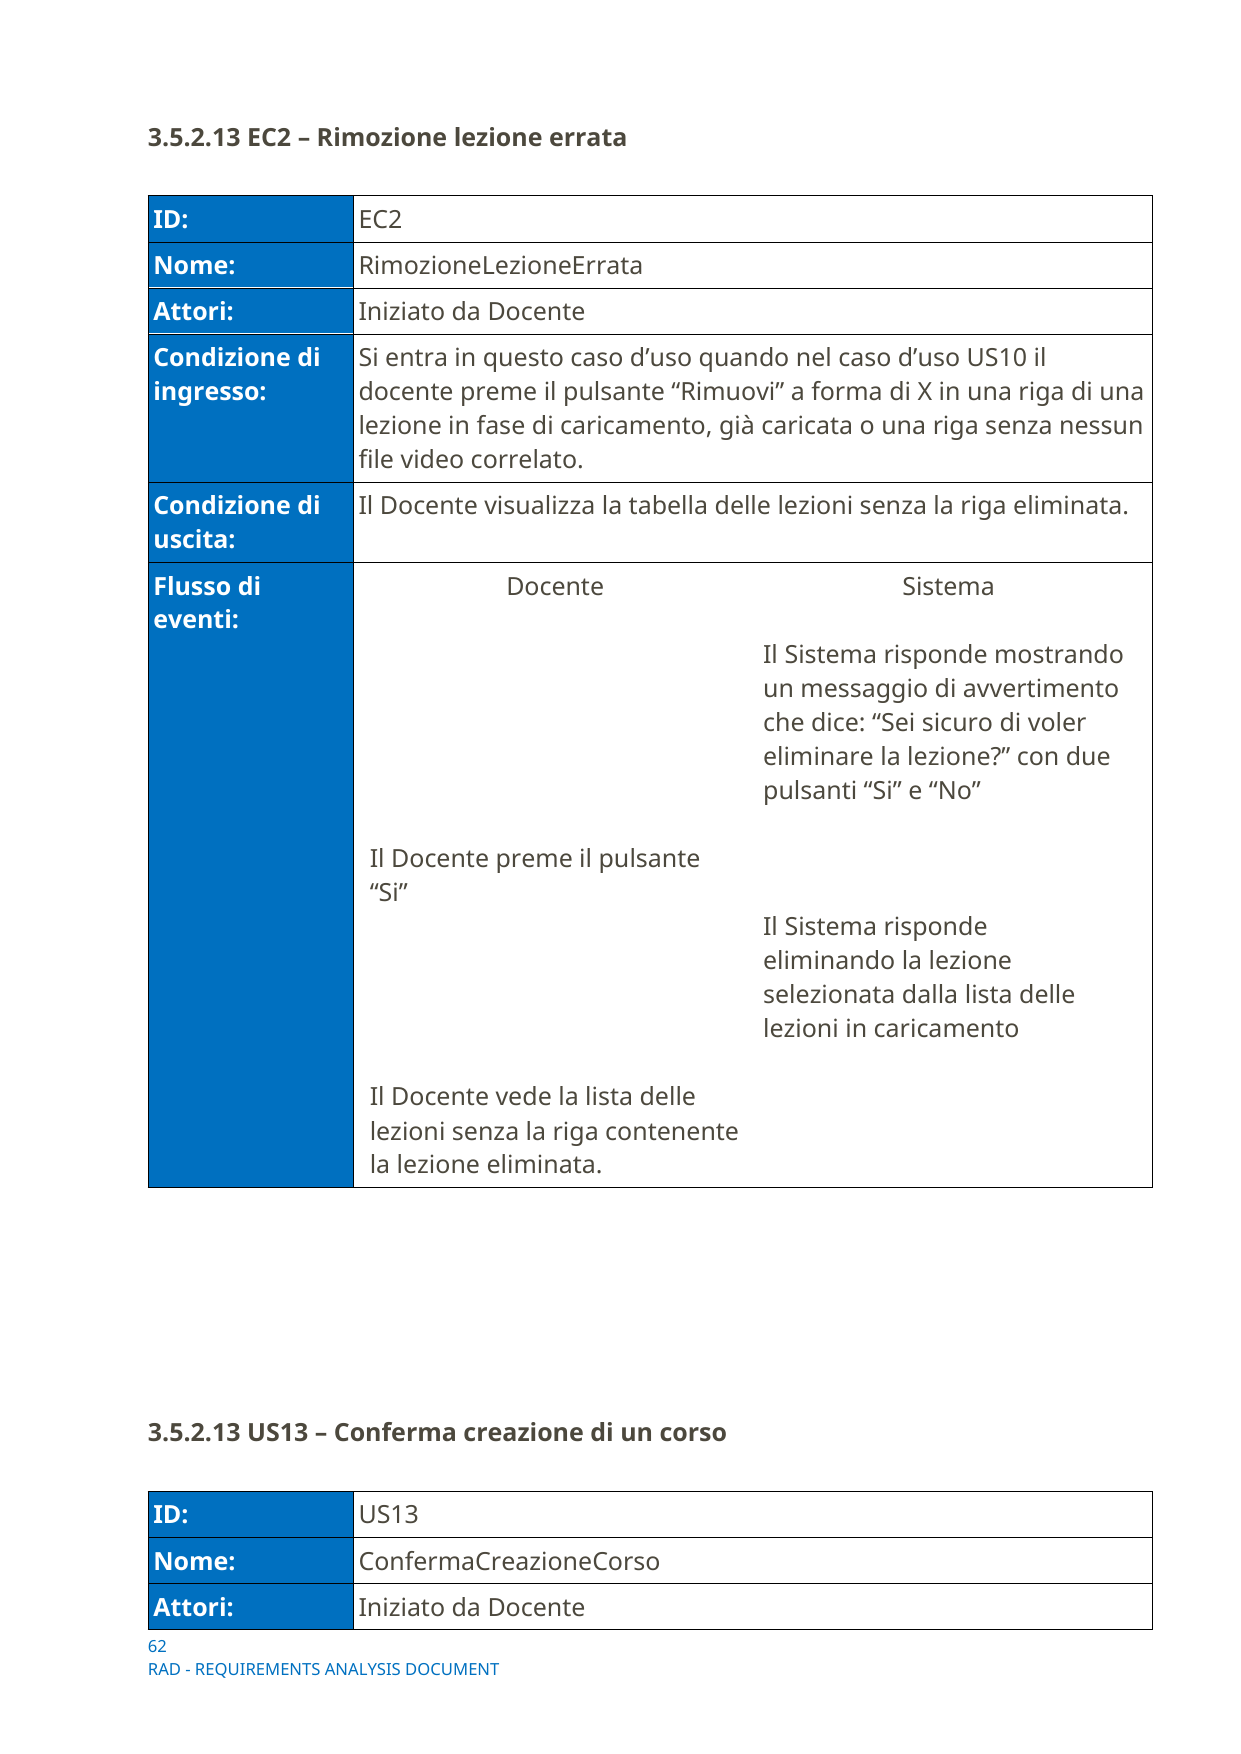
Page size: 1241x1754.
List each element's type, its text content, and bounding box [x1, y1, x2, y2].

table_cell Il Docente visualizza la tabella delle lezioni senza la riga eliminata. [354, 483, 1152, 562]
table_cell Flusso di eventi: [149, 563, 353, 1187]
table_cell Condizione di ingresso: [149, 335, 353, 482]
table_cell Condizione di uscita: [149, 483, 353, 562]
table_header ID: [149, 1492, 353, 1537]
table_cell Iniziato da Docente [354, 289, 1152, 333]
table_cell ConfermaCreazioneCorso [354, 1538, 1152, 1583]
table_cell Si entra in questo caso d’uso quando nel caso d’uso US10 il docente preme il pulsante “Rimuovi” a forma di X in una riga di una lezione in fase di caricamento, già caricata o una riga senza nessun file video correlato. [354, 335, 1152, 482]
text 3.5.2.13 US13 – Conferma creazione di un corso [148, 1415, 1092, 1449]
table_header ID: [149, 196, 353, 241]
table_cell RimozioneLezioneErrata [354, 243, 1152, 287]
table_cell Attori: [149, 1584, 353, 1629]
table_cell Iniziato da Docente [354, 1584, 1152, 1629]
table_header EC2 [354, 196, 1152, 241]
table_cell Nome: [149, 243, 353, 287]
text 3.5.2.13 EC2 – Rimozione lezione errata [148, 119, 1092, 154]
table_cell Attori: [149, 289, 353, 333]
table_cell Nome: [149, 1538, 353, 1583]
table_header US13 [354, 1492, 1152, 1537]
table_cell [354, 563, 1152, 1187]
